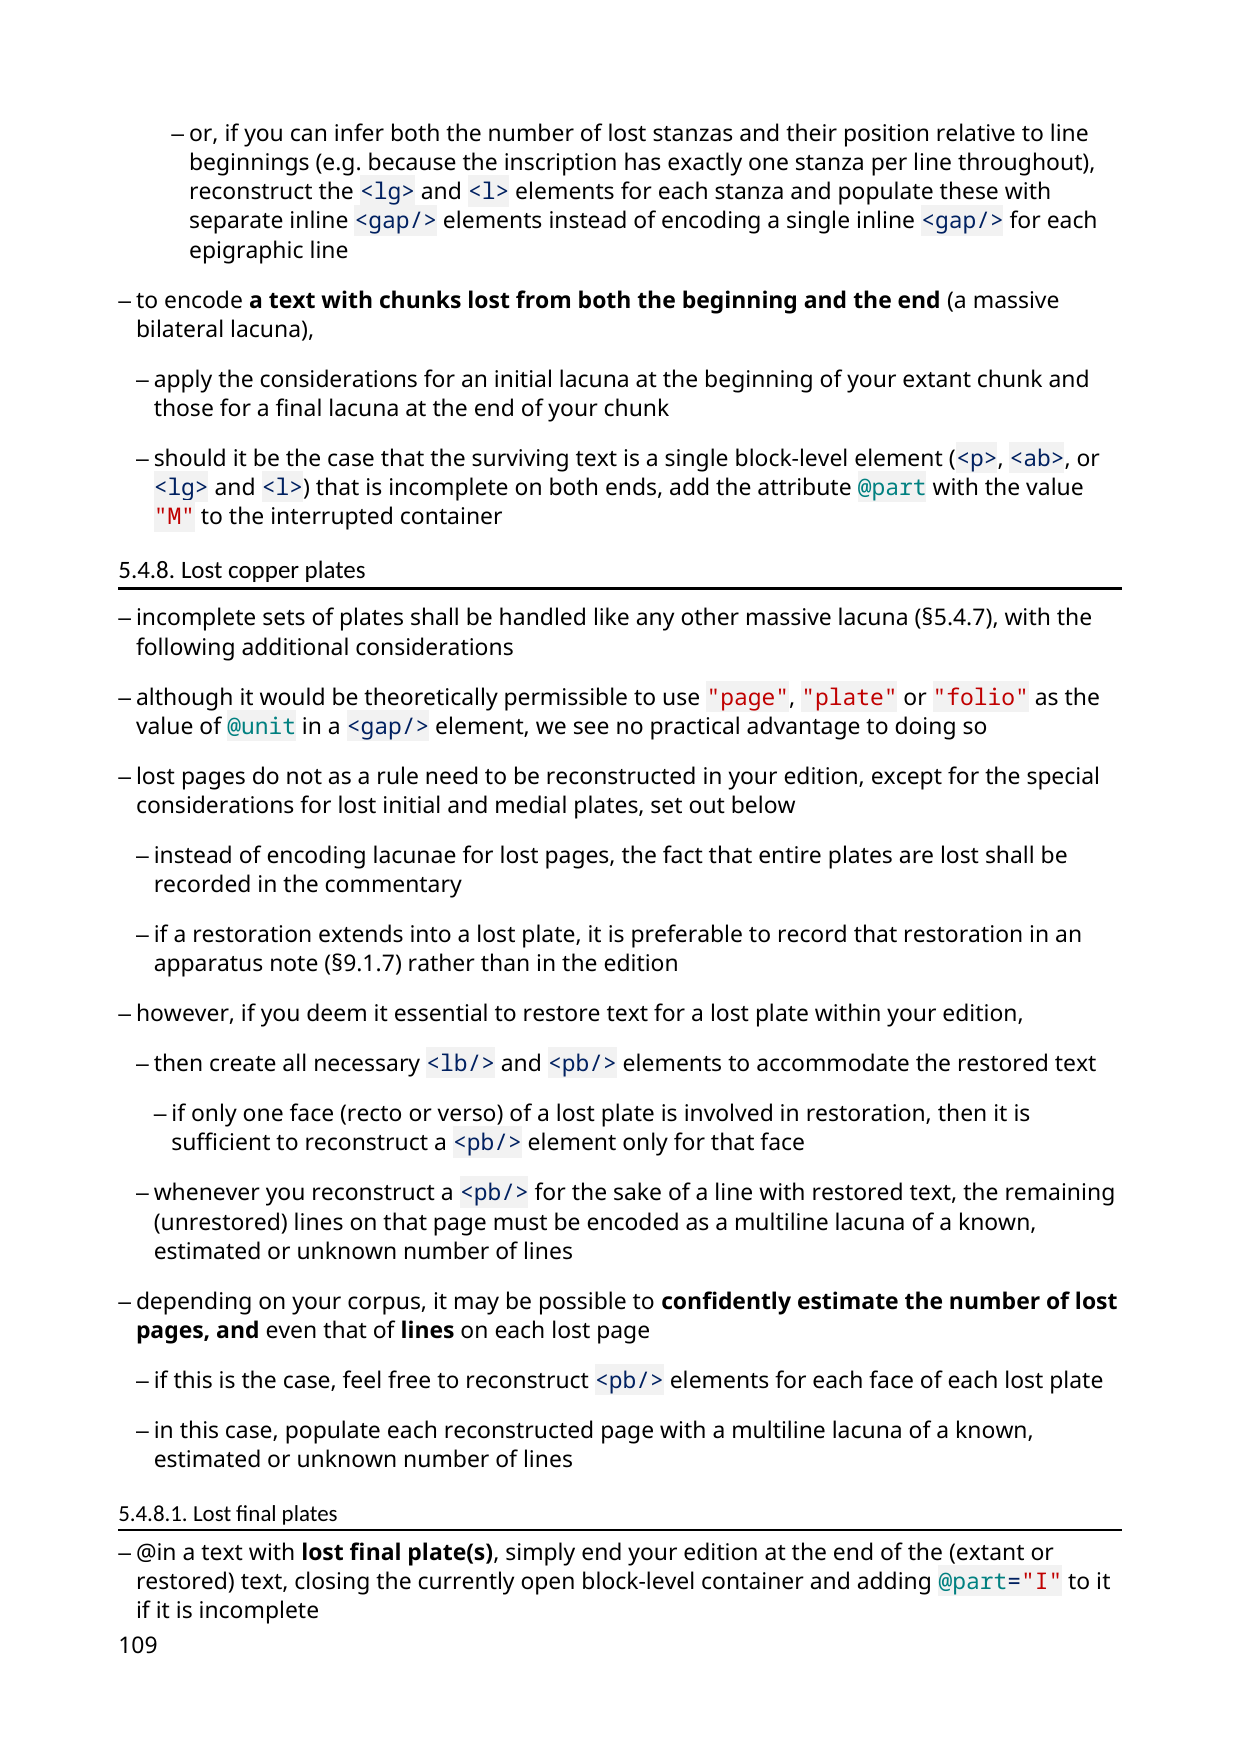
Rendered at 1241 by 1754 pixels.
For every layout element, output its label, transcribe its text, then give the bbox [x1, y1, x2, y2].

list incomplete sets of plates shall be handled like any other massive lacuna (§5.4.7), with the following additional considerations [118, 602, 1122, 661]
list or, if you can infer both the number of lost stanzas and their position relative to line beginnings (e.g. because the inscription has exactly one stanza per line throughout), reconstruct the <lg> and <l> elements for each stanza and populate these with separate inline <gap/> elements instead of encoding a single inline <gap/> for each epigraphic line [171, 118, 1122, 264]
list apply the considerations for an initial lacuna at the beginning of your extant chunk and those for a final lacuna at the end of your chunk [136, 364, 1122, 422]
list if only one face (recto or verso) of a lost plate is involved in restoration, then it is sufficient to reconstruct a <pb/> element only for that face [153, 1098, 1122, 1157]
list then create all necessary <lb/> and <pb/> elements to accommodate the restored text [617, 1048, 1122, 1077]
subtitle Lost final plates [118, 1498, 1122, 1529]
list then create all necessary <lb/> and <pb/> elements to accommodate the restored text [136, 1048, 426, 1077]
list instead of encoding lacunae for lost pages, the fact that entire plates are lost shall be recorded in the commentary [136, 840, 1122, 898]
list however, if you deem it essential to restore text for a lost plate within your edition, [118, 998, 1122, 1027]
list if a restoration extends into a lost plate, it is preferable to record that restoration in an apparatus note (§9.1.7) rather than in the edition [136, 919, 1122, 977]
list lost pages do not as a rule need to be reconstructed in your edition, except for the special considerations for lost initial and medial plates, set out below [118, 761, 1122, 819]
list although it would be theoretically permissible to use "page", "plate" or "folio" as the value of @unit in a <gap/> element, we see no practical advantage to doing so [118, 682, 1122, 740]
list if this is the case, feel free to reconstruct <pb/> elements for each face of each lost plate [136, 1365, 595, 1394]
list @in a text with lost final plate(s), simply end your edition at the end of the (extant or restored) text, closing the currently open block-level container and adding @part="I" to it if it is incomplete [118, 1537, 1122, 1624]
subtitle Lost copper plates [118, 551, 1122, 587]
list should it be the case that the surviving text is a single block-level element (<p>, <ab>, or <lg> and <l>) that is incomplete on both ends, add the attribute @part with the value "M" to the interrupted container [136, 443, 1122, 531]
list to encode a text with chunks lost from both the beginning and the end (a massive bilateral lacuna), [118, 285, 1122, 343]
list if this is the case, feel free to reconstruct <pb/> elements for each face of each lost plate [664, 1365, 1122, 1394]
list whenever you reconstruct a <pb/> for the sake of a line with restored text, the remaining (unrestored) lines on that page must be encoded as a multiline lacuna of a known, estimated or unknown number of lines [136, 1177, 1122, 1265]
list depending on your corpus, it may be possible to confidently estimate the number of lost pages, and even that of lines on each lost page [118, 1286, 1122, 1344]
list in this case, populate each reconstructed page with a multiline lacuna of a known, estimated or unknown number of lines [136, 1415, 1122, 1473]
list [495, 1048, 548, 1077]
